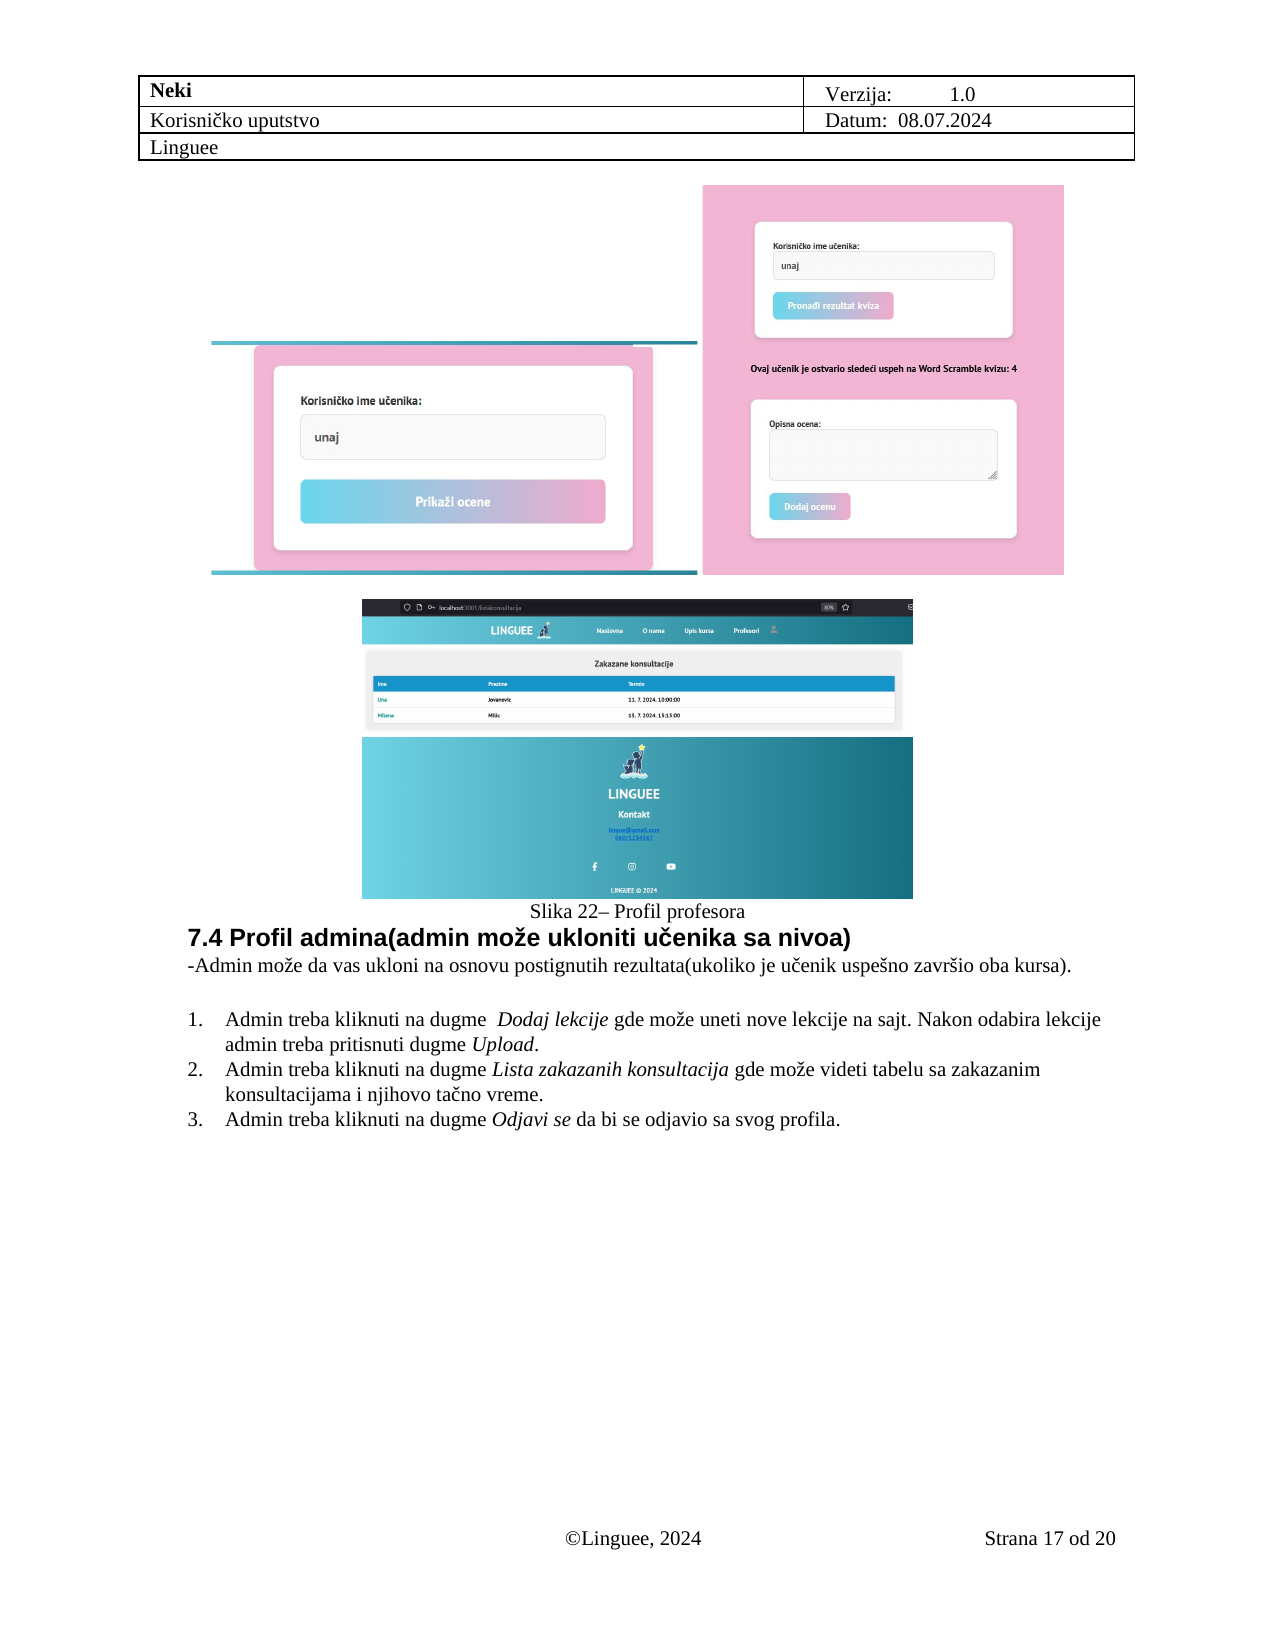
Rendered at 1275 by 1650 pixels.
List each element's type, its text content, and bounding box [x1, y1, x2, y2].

text -Admin može da vas ukloni na osnovu postignutih rezultata(ukoliko je učenik uspešno završio oba kursa). [187, 952, 1125, 977]
text Slika 22– Profil profesora [150, 898, 1125, 923]
picture [702, 185, 1064, 575]
list Admin treba kliknuti na dugme Dodaj lekcije gde može uneti nove lekcije na sajt. Nakon odabira lekcije admin treba pritisnuti dugme Upload. [187, 1006, 1125, 1056]
list Admin treba kliknuti na dugme Lista zakazanih konsultacija gde može videti tabelu sa zakazanim konsultacijama i njihovo tačno vreme. [187, 1056, 1125, 1106]
list Admin treba kliknuti na dugme Odjavi se da bi se odjavio sa svog profila. [187, 1106, 1125, 1131]
picture [211, 341, 698, 575]
text 7.4 Profil admina(admin može ukloniti učenika sa nivoa) [187, 923, 1125, 952]
picture [362, 599, 913, 899]
